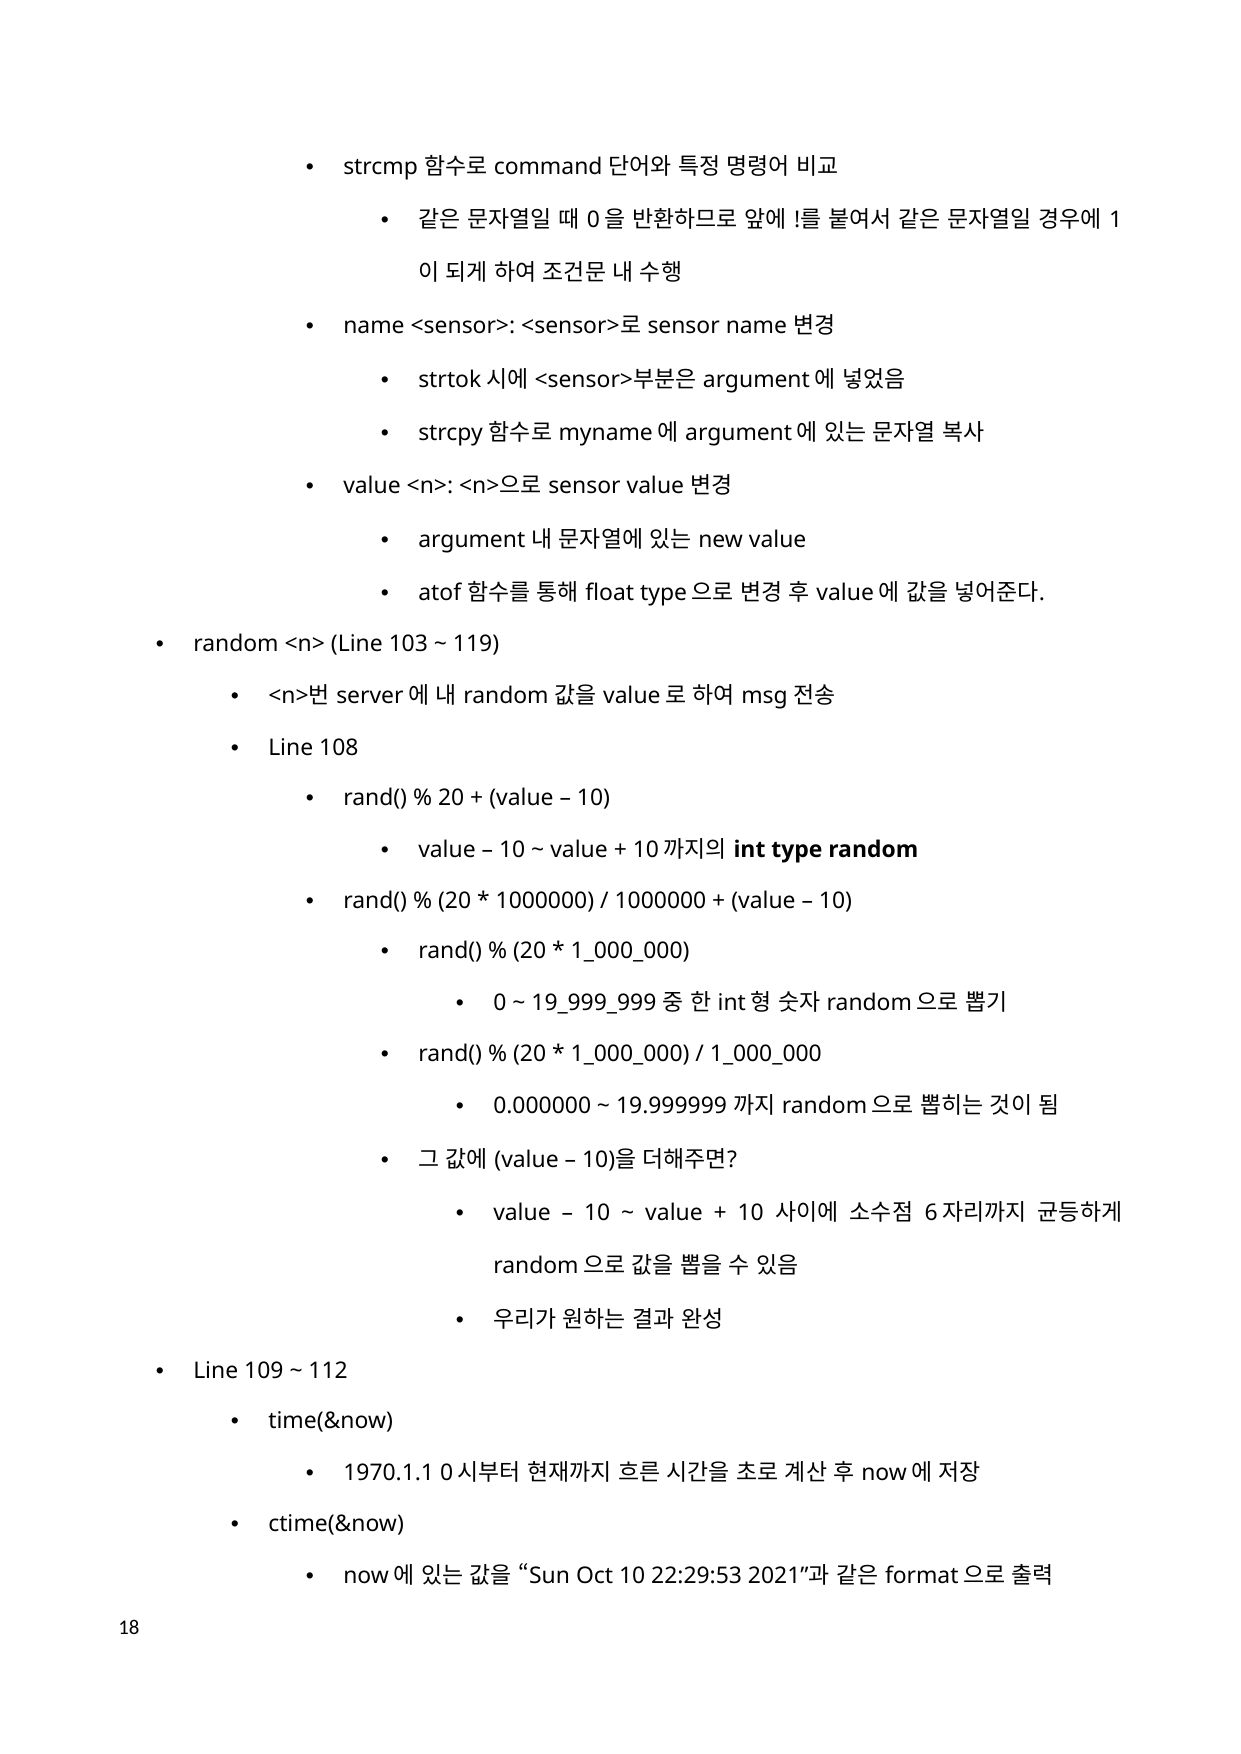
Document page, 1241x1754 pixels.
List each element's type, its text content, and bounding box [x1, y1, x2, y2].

list strcmp 함수로 command 단어와 특정 명령어 비교 [306, 148, 1122, 181]
list 1970.1.1 0시부터 현재까지 흐른 시간을 초로 계산 후 now에 저장 [306, 1454, 1122, 1487]
list random <n> (Line 103 ~ 119) [156, 627, 1122, 658]
list value <n>: <n>으로 sensor value 변경 [306, 467, 1122, 501]
list rand() % 20 + (value – 10) [306, 781, 1122, 812]
list now에 있는 값을 “Sun Oct 10 22:29:53 2021”과 같은 format으로 출력 [306, 1557, 1122, 1590]
list strtok시에 <sensor>부분은 argument에 넣었음 [381, 361, 1122, 394]
list argument 내 문자열에 있는 new value [381, 521, 1122, 554]
list 0.000000 ~ 19.999999 까지 random으로 뽑히는 것이 됨 [456, 1087, 1122, 1121]
list 우리가 원하는 결과 완성 [456, 1301, 1122, 1334]
list time(&now) [231, 1404, 1122, 1435]
list rand() % (20 * 1_000_000) / 1_000_000 [381, 1037, 1122, 1068]
list 그 값에 (value – 10)을 더해주면? [381, 1141, 1122, 1174]
list atof 함수를 통해 float type으로 변경 후 value에 값을 넣어준다. [381, 574, 1122, 607]
list rand() % (20 * 1_000_000) [381, 934, 1122, 965]
list <n>번 server에 내 random 값을 value로 하여 msg 전송 [231, 677, 1122, 711]
list 같은 문자열일 때 0을 반환하므로 앞에 !를 붙여서 같은 문자열일 경우에 1이 되게 하여 조건문 내 수행 [381, 201, 1122, 287]
list value – 10 ~ value + 10까지의 int type random [381, 831, 1122, 864]
list strcpy 함수로 myname에 argument에 있는 문자열 복사 [381, 414, 1122, 447]
list value – 10 ~ value + 10 사이에 소수점 6자리까지 균등하게 random으로 값을 뽑을 수 있음 [456, 1194, 1122, 1281]
list Line 108 [231, 731, 1122, 762]
list name <sensor>: <sensor>로 sensor name 변경 [306, 307, 1122, 341]
list 0 ~ 19_999_999 중 한 int형 숫자 random으로 뽑기 [456, 984, 1122, 1017]
list rand() % (20 * 1000000) / 1000000 + (value – 10) [306, 884, 1122, 915]
list ctime(&now) [231, 1507, 1122, 1538]
list Line 109 ~ 112 [156, 1354, 1122, 1385]
